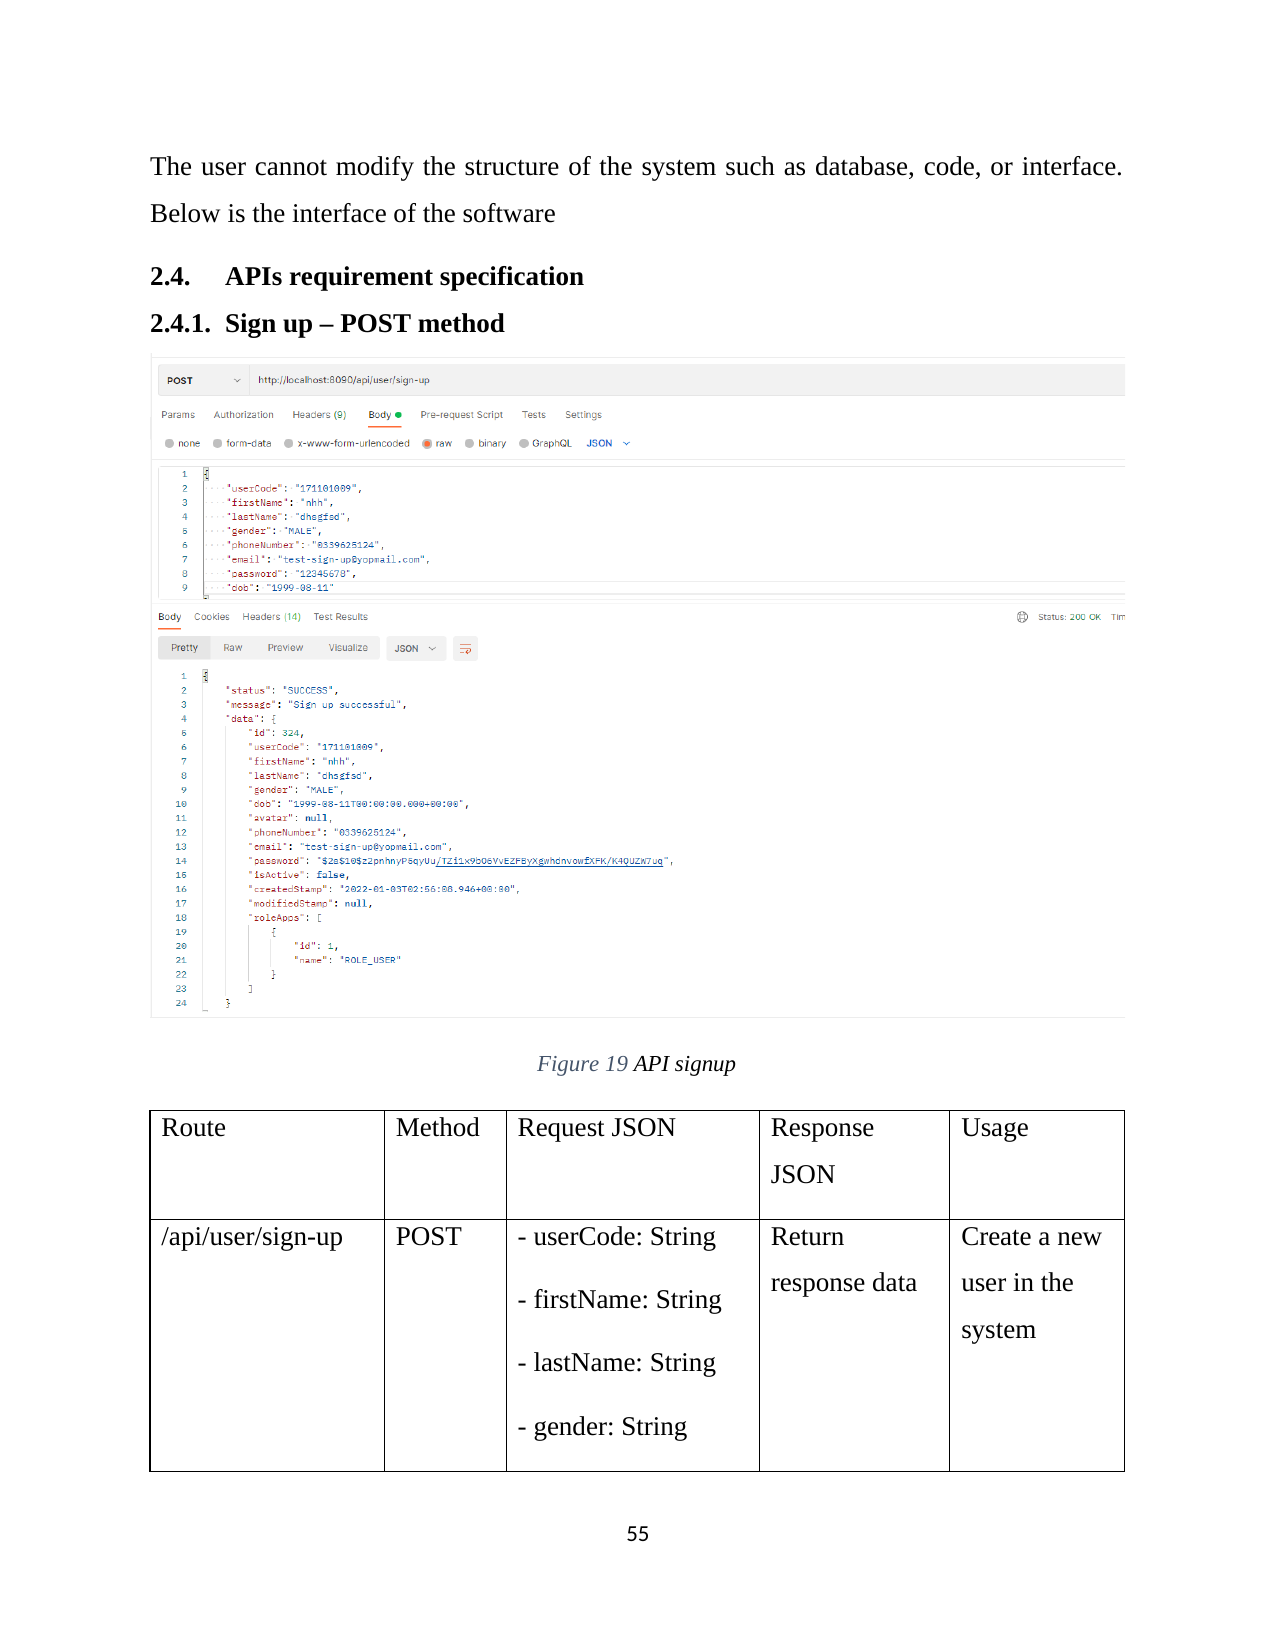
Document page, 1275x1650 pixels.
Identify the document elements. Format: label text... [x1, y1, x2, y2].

list APIs requirement specification [150, 260, 1125, 291]
text The user cannot modify the structure of the system such as database, code, or interface. Below is the interface of the software [150, 150, 1125, 228]
table_header Usage [950, 1111, 1124, 1219]
table_header Route [151, 1111, 384, 1219]
table_header Request JSON [507, 1111, 759, 1219]
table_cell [760, 1220, 949, 1471]
table_cell POST [385, 1220, 506, 1471]
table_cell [507, 1220, 759, 1471]
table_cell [950, 1220, 1124, 1471]
picture [150, 353, 1125, 1019]
table_header Method [385, 1111, 506, 1219]
table_header Response JSON [760, 1111, 949, 1219]
list Sign up – POST method [150, 307, 1125, 338]
table_cell /api/user/sign-up [151, 1220, 384, 1471]
